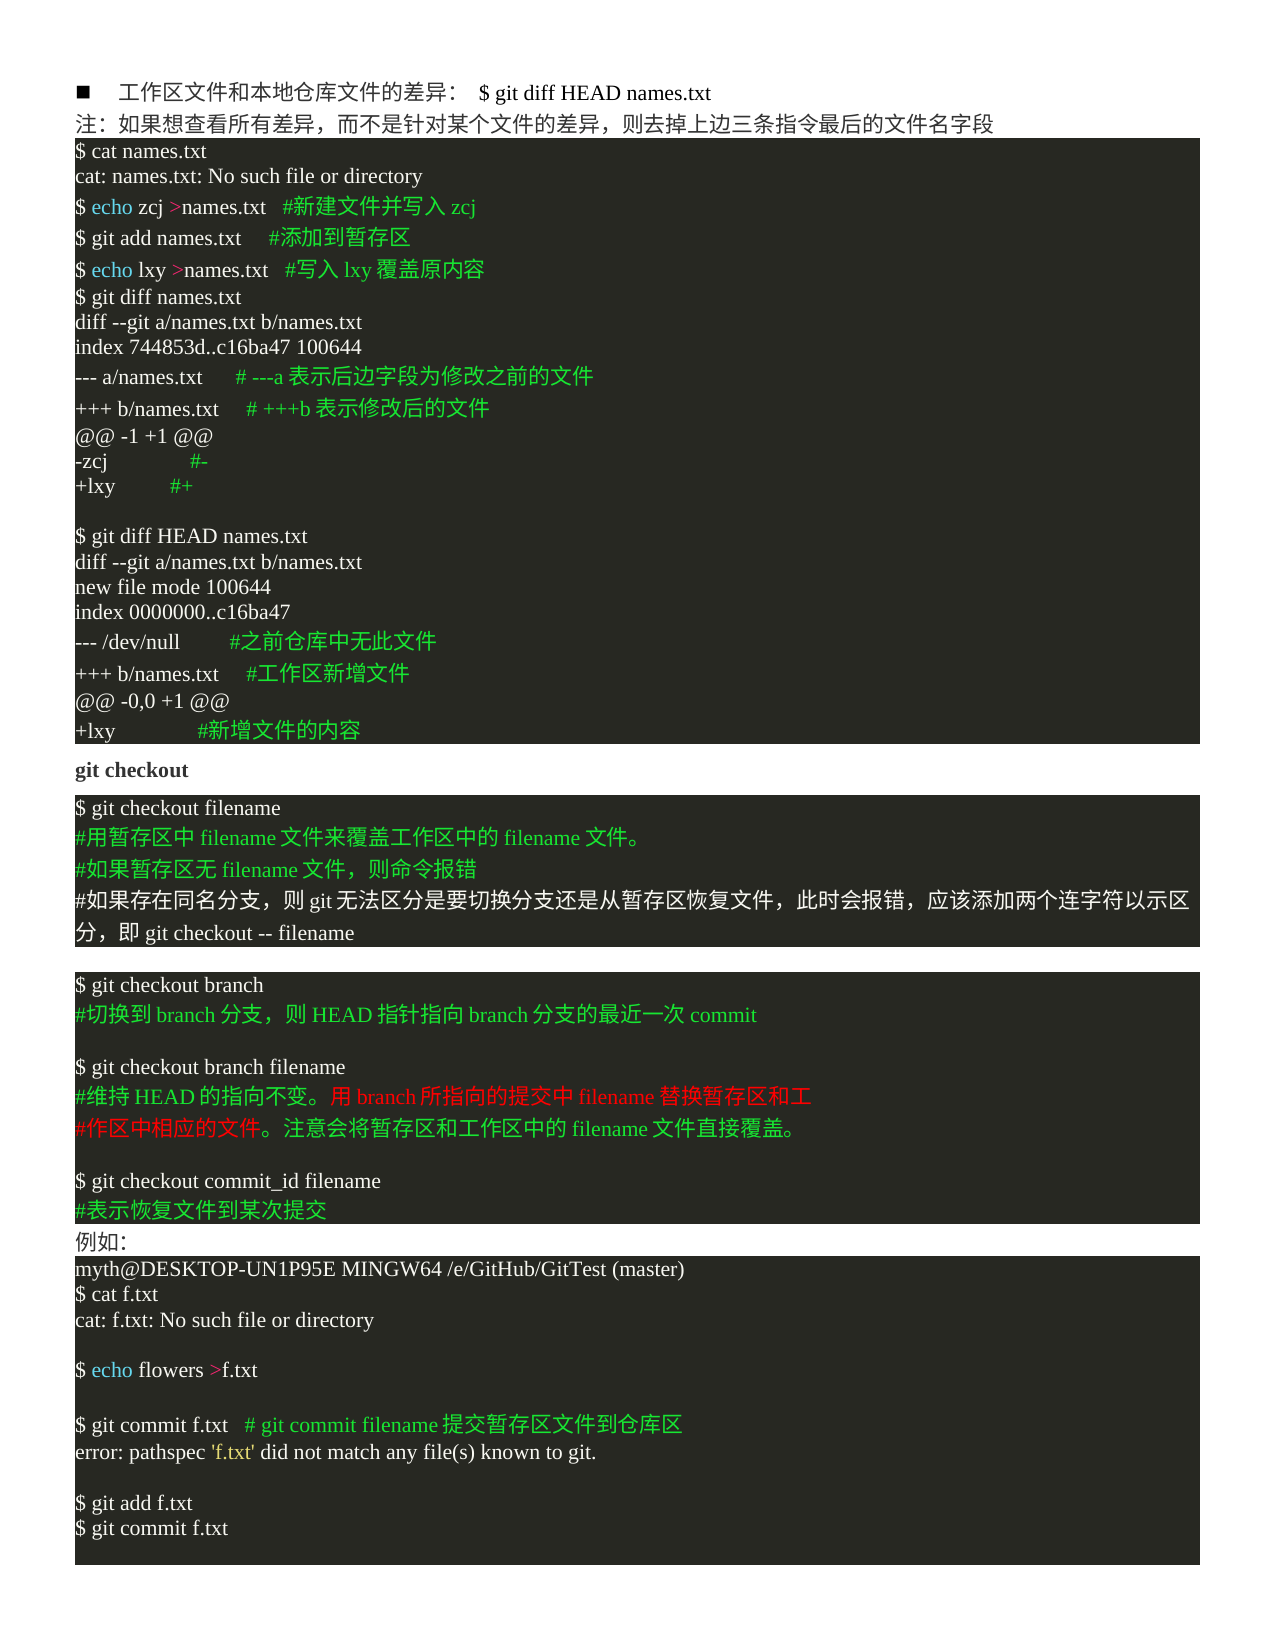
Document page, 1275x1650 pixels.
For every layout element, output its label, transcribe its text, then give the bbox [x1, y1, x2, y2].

text @@ -1 +1 @@ [75, 423, 1200, 448]
text #用暂存区中filename文件来覆盖工作区中的filename文件。 [75, 820, 1200, 852]
text $ git diff names.txt [75, 284, 1200, 309]
text myth@DESKTOP-UN1P95E MINGW64 /e/GitHub/GitTest (master) [75, 1256, 1200, 1281]
text +lxy #+ [75, 473, 1200, 498]
text #如果暂存区无filename文件，则命令报错 [75, 852, 1200, 883]
text $ git checkout commit_id filename [75, 1168, 1200, 1193]
text +lxy #新增文件的内容 [75, 713, 1200, 744]
text $ git checkout branch filename [75, 1054, 1200, 1079]
text #表示恢复文件到某次提交 [75, 1193, 1200, 1224]
text $ git checkout branch [75, 972, 1200, 997]
text index 744853d..c16ba47 100644 [75, 334, 1200, 359]
text new file mode 100644 [75, 574, 1200, 599]
text $ echo zcj >names.txt #新建文件并写入zcj [75, 189, 1200, 220]
text $ cat names.txt [75, 138, 1200, 163]
text cat: names.txt: No such file or directory [75, 163, 1200, 189]
text index 0000000..c16ba47 [75, 599, 1200, 624]
list 工作区文件和本地仓库文件的差异： $ git diff HEAD names.txt [75, 75, 1200, 107]
text git checkout [75, 757, 1200, 782]
text 注：如果想查看所有差异，而不是针对某个文件的差异，则去掉上边三条指令最后的文件名字段 [75, 107, 1200, 138]
text +++ b/names.txt #工作区新增文件 [75, 656, 1200, 688]
text $ git checkout filename [75, 795, 1200, 820]
text --- /dev/null #之前仓库中无此文件 [75, 624, 1200, 656]
text #如果存在同名分支，则git无法区分是要切换分支还是从暂存区恢复文件，此时会报错，应该添加两个连字符以示区分，即git checkout -- filename [75, 883, 1200, 947]
text $ echo lxy >names.txt #写入lxy覆盖原内容 [75, 252, 1200, 284]
text $ git add f.txt [75, 1489, 1200, 1515]
text $ git add names.txt #添加到暂存区 [75, 220, 1200, 252]
text error: pathspec 'f.txt' did not match any file(s) known to git. [75, 1439, 1200, 1464]
text cat: f.txt: No such file or directory [75, 1307, 1200, 1332]
text #维持HEAD的指向不变。用branch所指向的提交中filename替换暂存区和工 [75, 1079, 1200, 1111]
text diff --git a/names.txt b/names.txt [75, 549, 1200, 574]
text -zcj #- [75, 448, 1200, 473]
text $ git commit f.txt # git commit filename提交暂存区文件到仓库区 [75, 1407, 1200, 1439]
text 例如： [75, 1224, 1200, 1256]
text $ echo flowers >f.txt [75, 1357, 1200, 1382]
text --- a/names.txt # ---a表示后边字段为修改之前的文件 [75, 359, 1200, 391]
text diff --git a/names.txt b/names.txt [75, 309, 1200, 334]
text +++ b/names.txt # +++b表示修改后的文件 [75, 391, 1200, 423]
text $ cat f.txt [75, 1281, 1200, 1307]
text #切换到branch分支，则HEAD指针指向branch分支的最近一次commit [75, 997, 1200, 1029]
text $ git diff HEAD names.txt [75, 523, 1200, 549]
text #作区中相应的文件。注意会将暂存区和工作区中的filename文件直接覆盖。 [75, 1111, 1200, 1142]
text $ git commit f.txt [75, 1515, 1200, 1540]
text @@ -0,0 +1 @@ [75, 688, 1200, 713]
